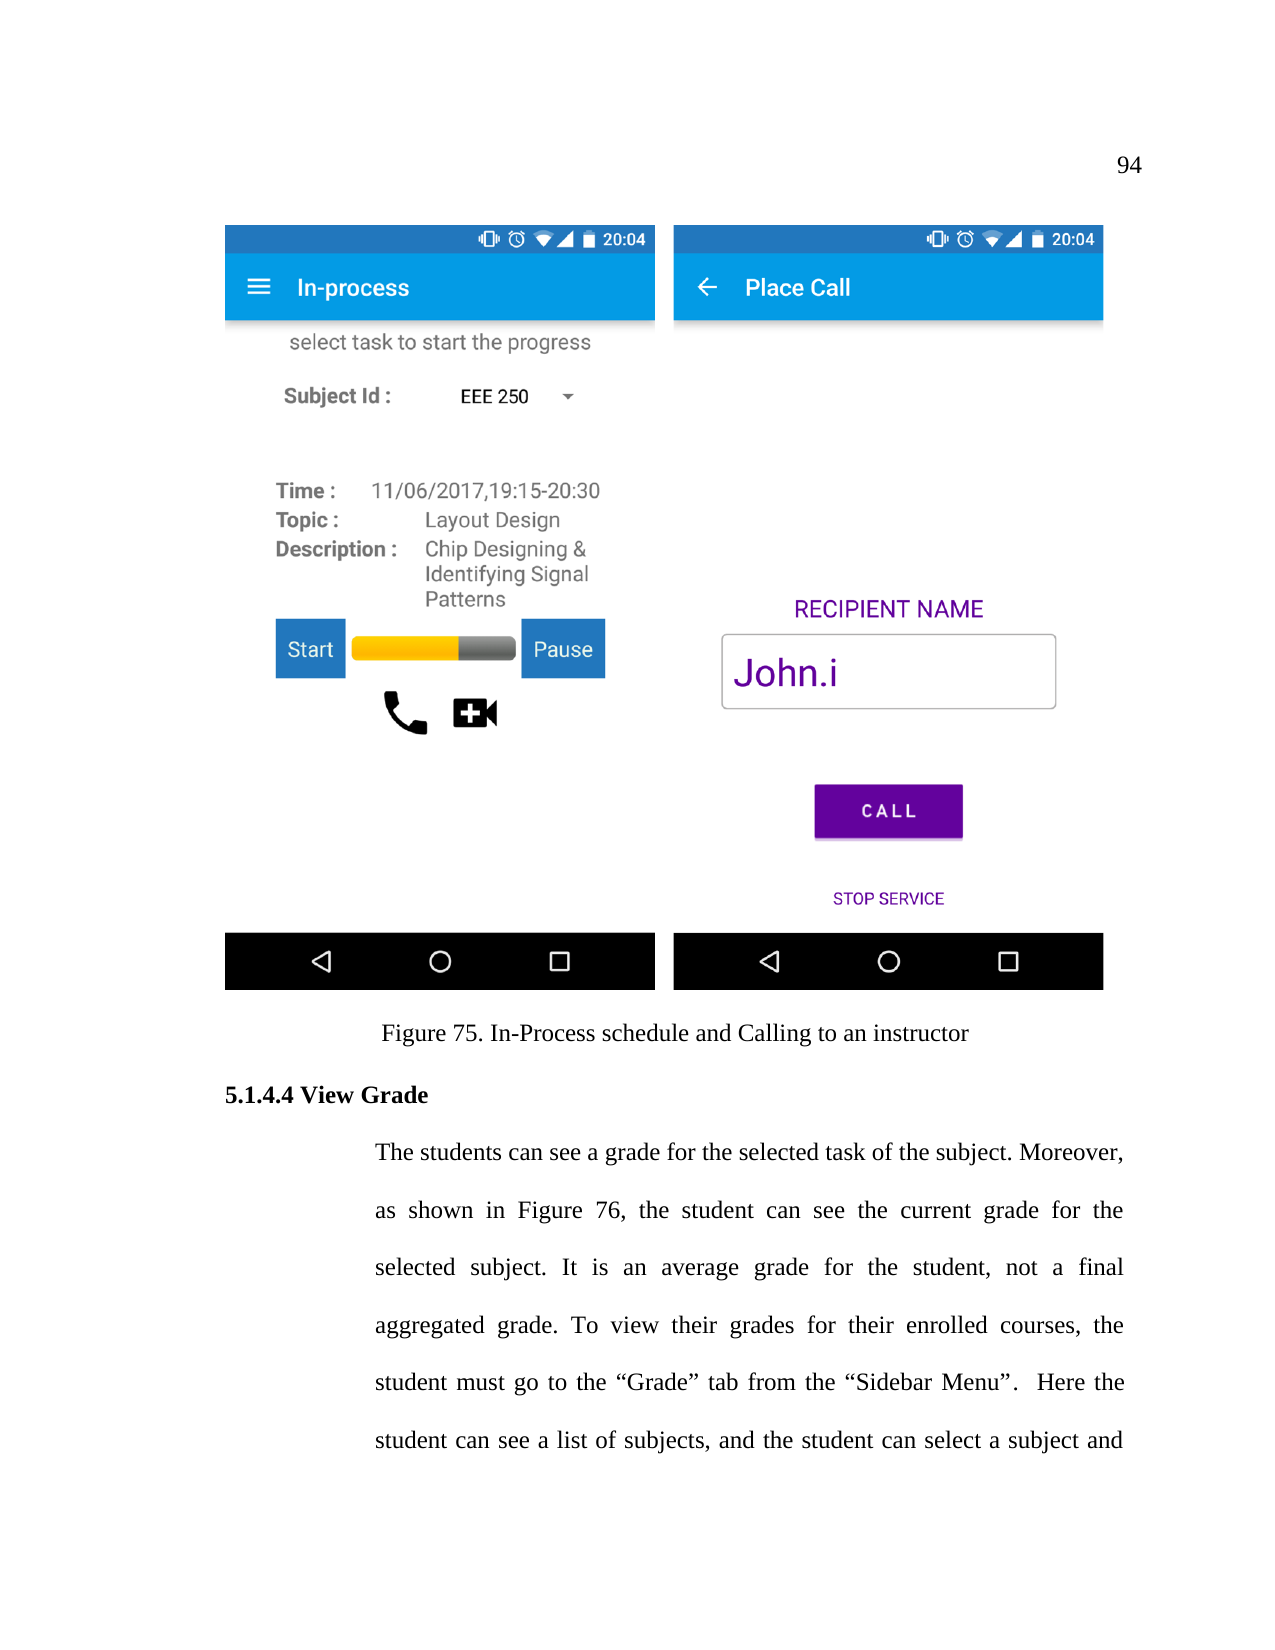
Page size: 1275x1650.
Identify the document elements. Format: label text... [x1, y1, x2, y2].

picture [747, 279, 759, 295]
picture [225, 321, 655, 990]
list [375, 1137, 1125, 1454]
picture [673, 225, 1104, 253]
picture [816, 291, 824, 296]
picture [362, 283, 371, 295]
picture [673, 321, 1104, 990]
picture [700, 284, 716, 290]
picture [812, 279, 824, 294]
picture [374, 283, 384, 296]
picture [305, 283, 315, 295]
picture [340, 284, 346, 295]
picture [829, 284, 837, 295]
picture [348, 283, 358, 295]
picture [793, 284, 803, 296]
picture [781, 284, 790, 294]
picture [399, 283, 408, 296]
picture [387, 283, 396, 296]
picture [225, 225, 655, 253]
subtitle View Grade [225, 1080, 1125, 1109]
picture [327, 283, 337, 300]
picture [769, 284, 778, 295]
text Figure 75. In-Process schedule and Calling to an instructor [225, 1018, 1125, 1047]
